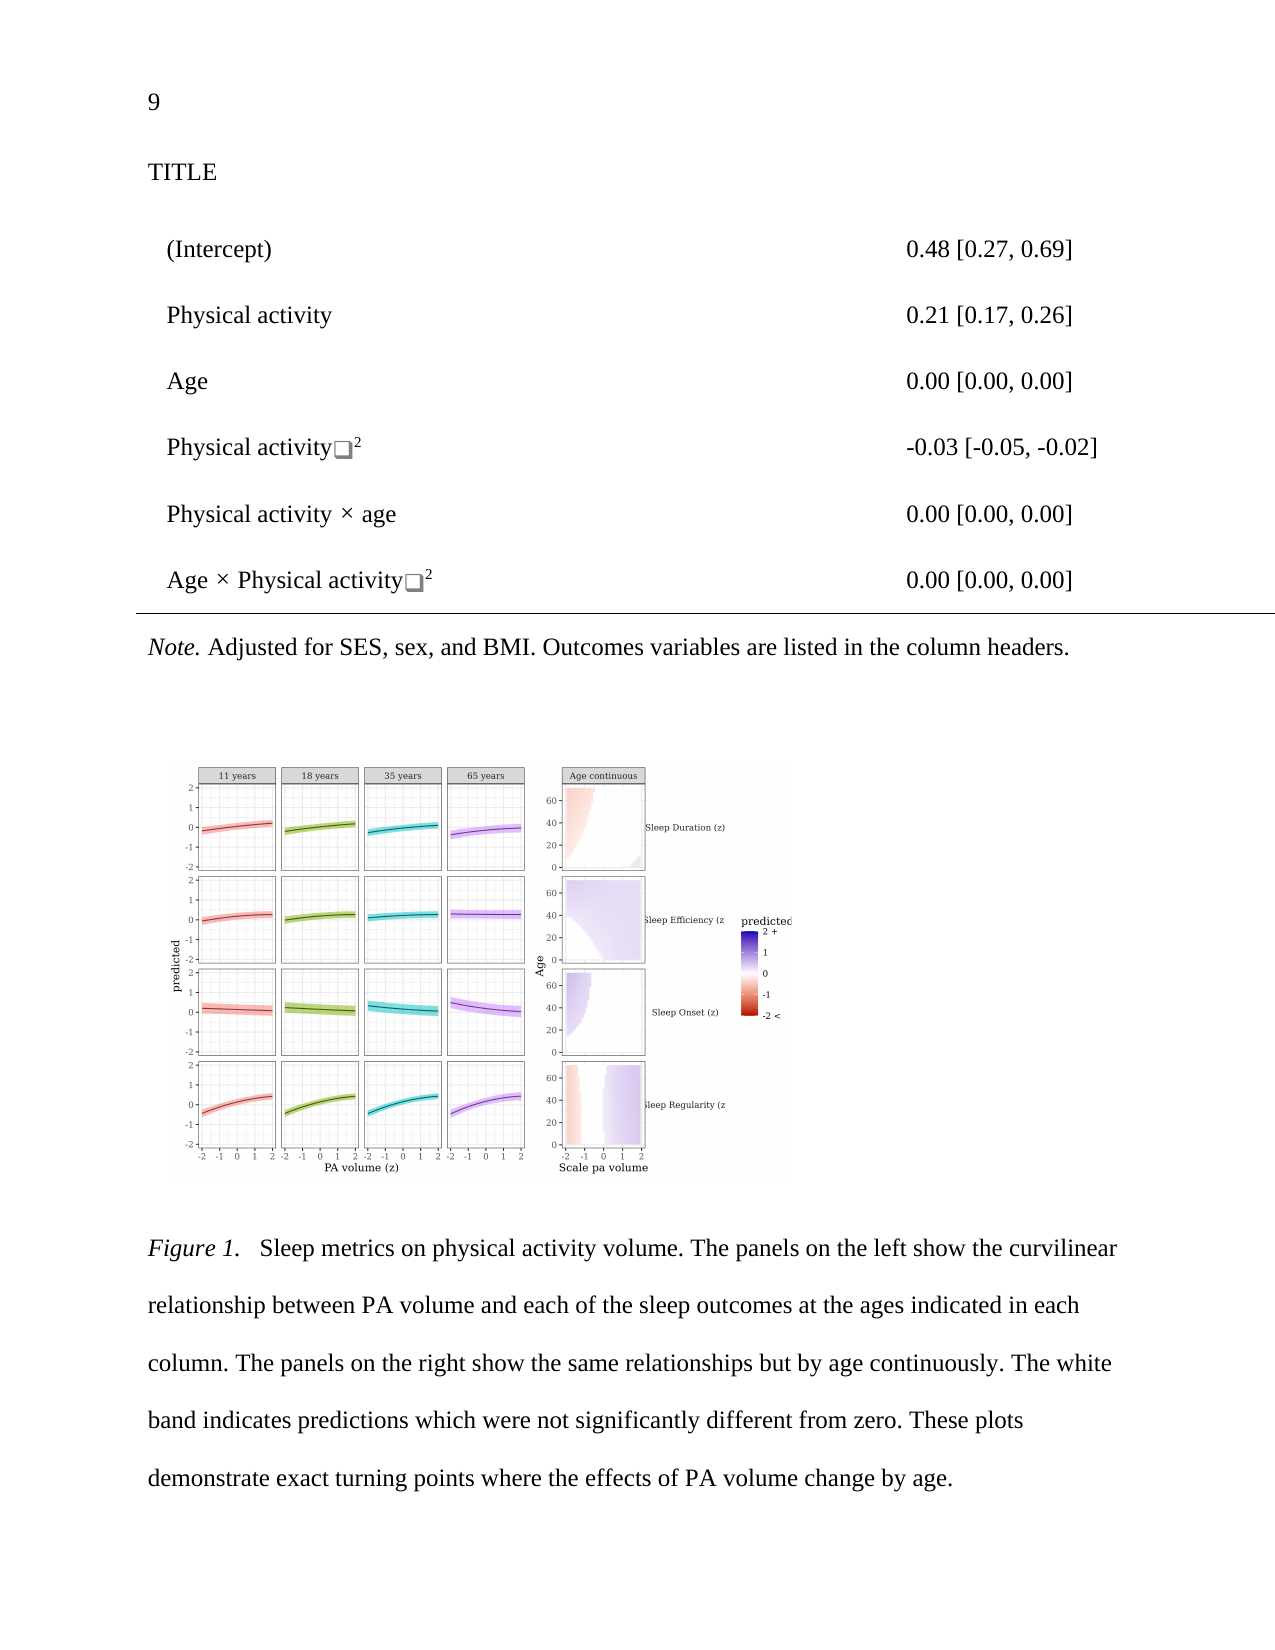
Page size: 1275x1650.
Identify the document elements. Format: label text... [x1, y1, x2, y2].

picture [166, 762, 792, 1179]
table_cell Age [136, 348, 895, 414]
table_cell Physical activity age [136, 480, 895, 546]
table_cell Age Physical activity [136, 546, 895, 612]
table_cell 0.21 [0.17, 0.26] [895, 281, 1275, 347]
text Figure 1. Sleep metrics on physical activity volume. The panels on the left show the curvilinear relationship between PA volume and each of the sleep outcomes at the ages indicated in each column. The panels on the right show the same relationships but by age continuously. The white band indicates predictions which were not significantly different from zero. These plots demonstrate exact turning points where the effects of PA volume change by age. [148, 1233, 1127, 1491]
table_cell 0.00 [0.00, 0.00] [895, 546, 1275, 612]
text Note. Adjusted for SES, sex, and BMI. Outcomes variables are listed in the column headers. [148, 632, 1127, 661]
table_cell (Intercept) [136, 215, 895, 281]
table_cell Physical activity [136, 281, 895, 347]
table_cell 0.00 [0.00, 0.00] [895, 480, 1275, 546]
table_cell 0.00 [0.00, 0.00] [895, 348, 1275, 414]
table_cell 0.48 [0.27, 0.69] [895, 215, 1275, 281]
table_cell -0.03 [-0.05, -0.02] [895, 414, 1275, 480]
table_cell Physical activity [136, 414, 895, 480]
